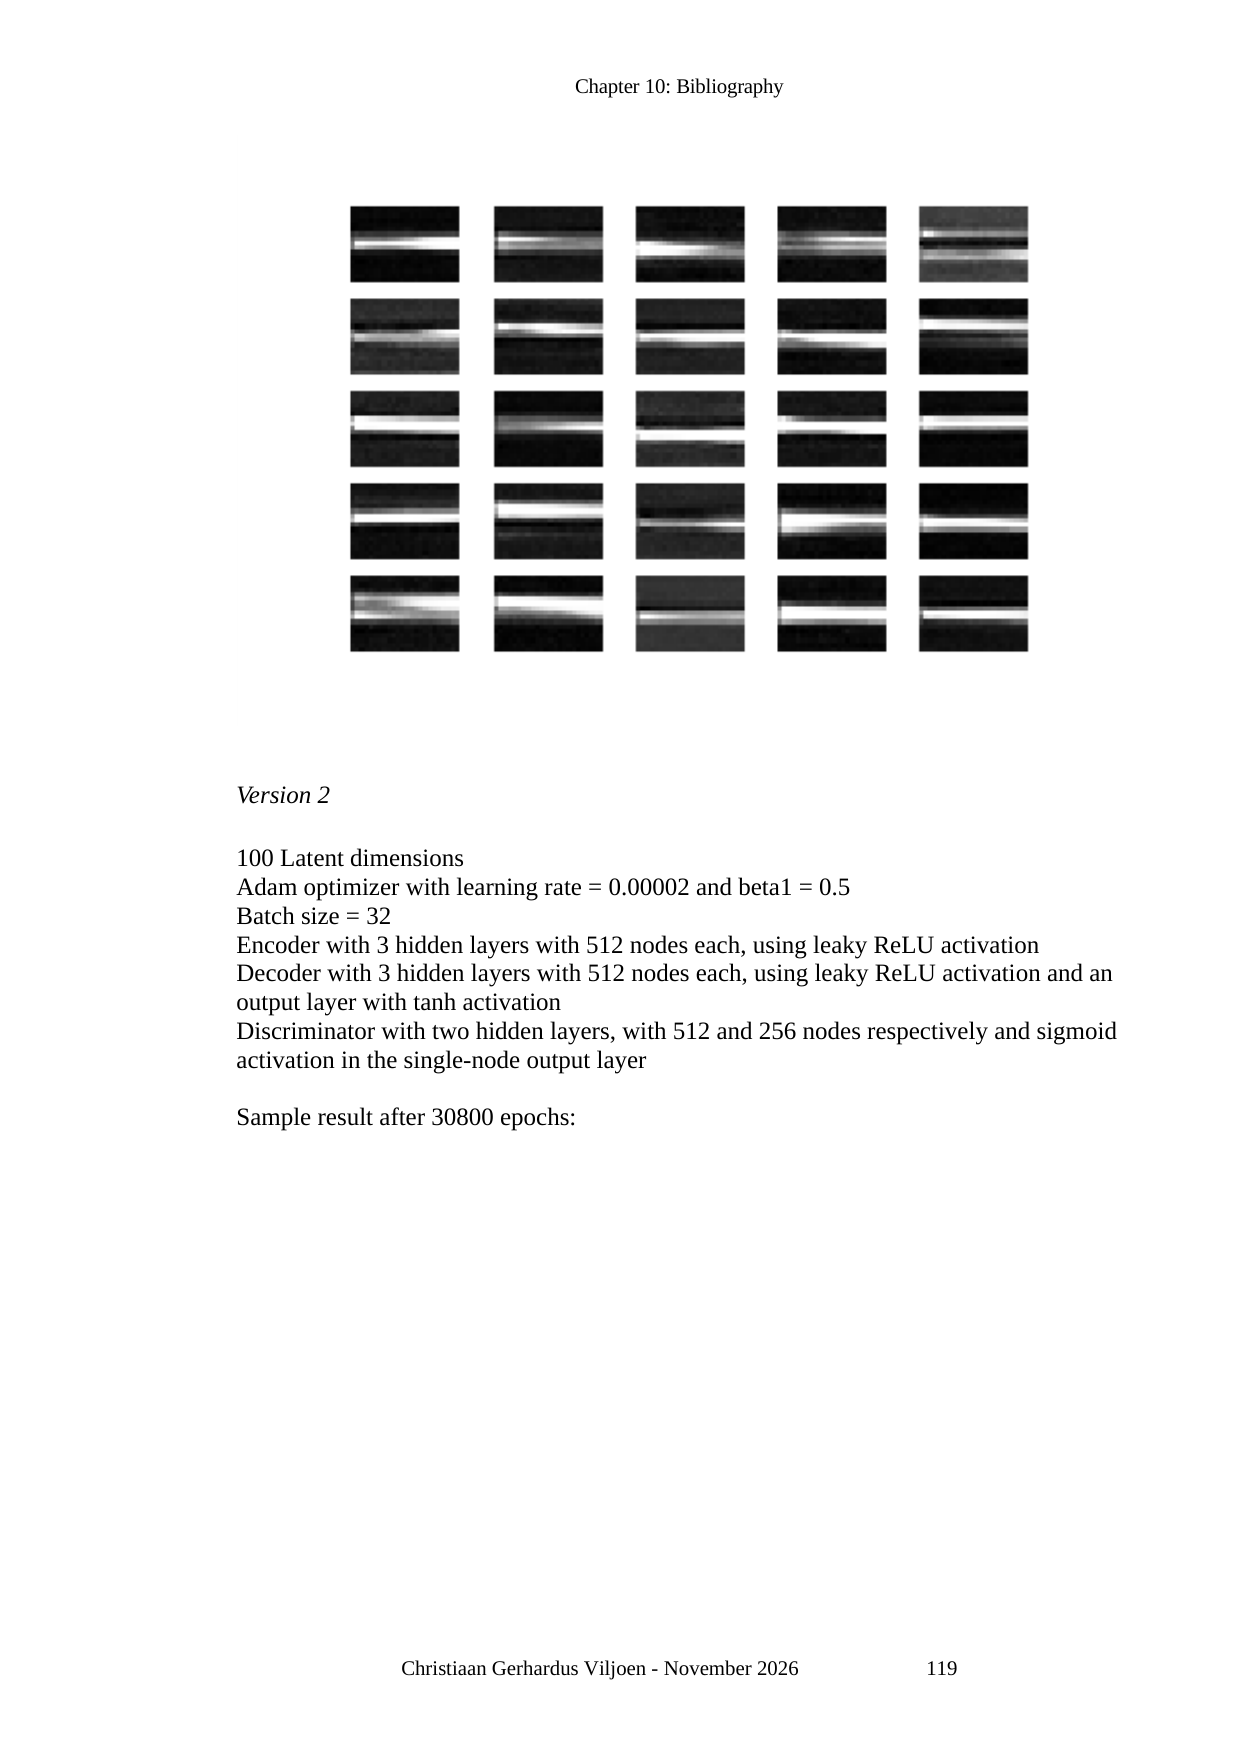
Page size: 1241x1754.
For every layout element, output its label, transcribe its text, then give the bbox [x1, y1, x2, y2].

text Encoder with 3 hidden layers with 512 nodes each, using leaky ReLU activation [236, 930, 1122, 958]
picture [236, 135, 1123, 726]
subtitle Version 2 [236, 780, 1122, 808]
text Discriminator with two hidden layers, with 512 and 256 nodes respectively and sigmoid activation in the single-node output layer [236, 1016, 1122, 1073]
text Decoder with 3 hidden layers with 512 nodes each, using leaky ReLU activation and an output layer with tanh activation [236, 958, 1122, 1016]
text Adam optimizer with learning rate = 0.00002 and beta1 = 0.5 [236, 872, 1122, 901]
text 100 Latent dimensions [236, 843, 1122, 872]
text Batch size = 32 [236, 901, 1122, 930]
text Sample result after 30800 epochs: [236, 1102, 1122, 1131]
